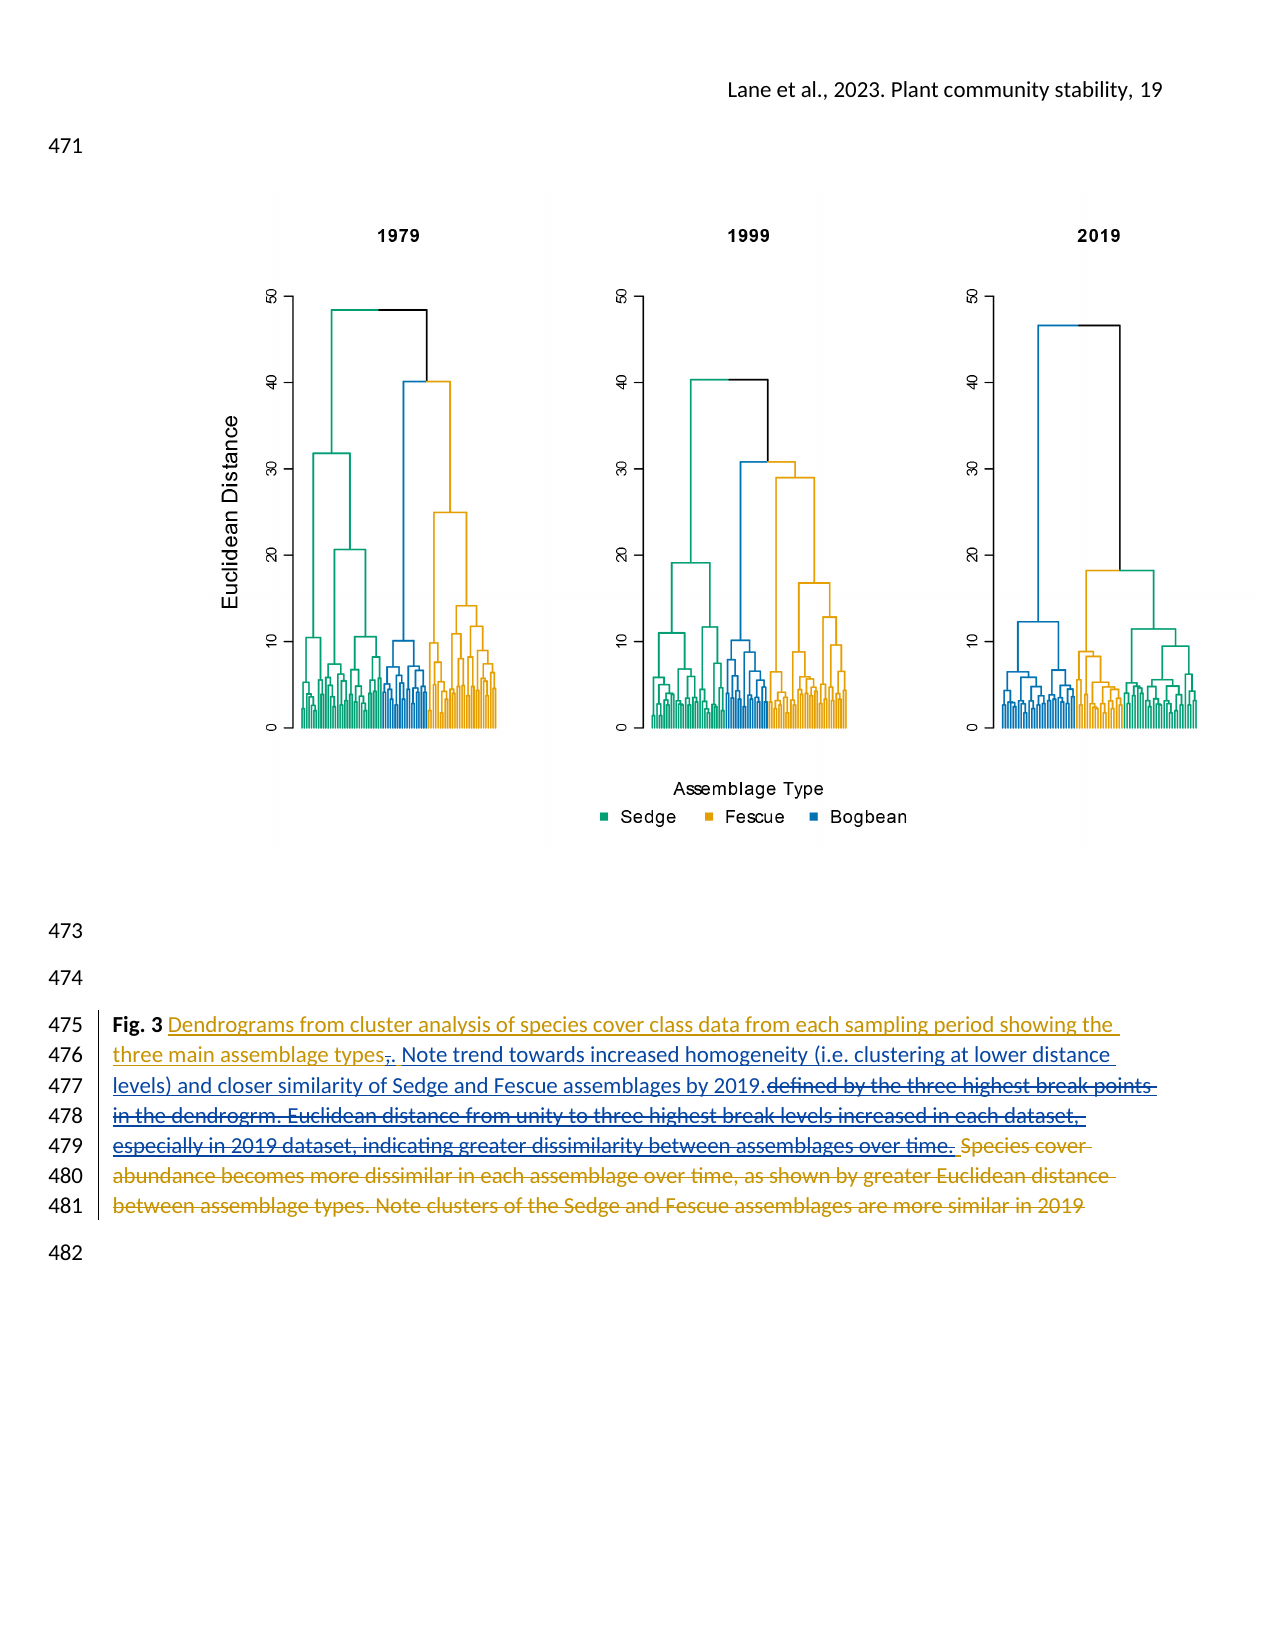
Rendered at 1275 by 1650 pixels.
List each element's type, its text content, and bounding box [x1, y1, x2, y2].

text Fig. 3 [112, 1010, 1162, 1219]
picture [206, 192, 1257, 849]
